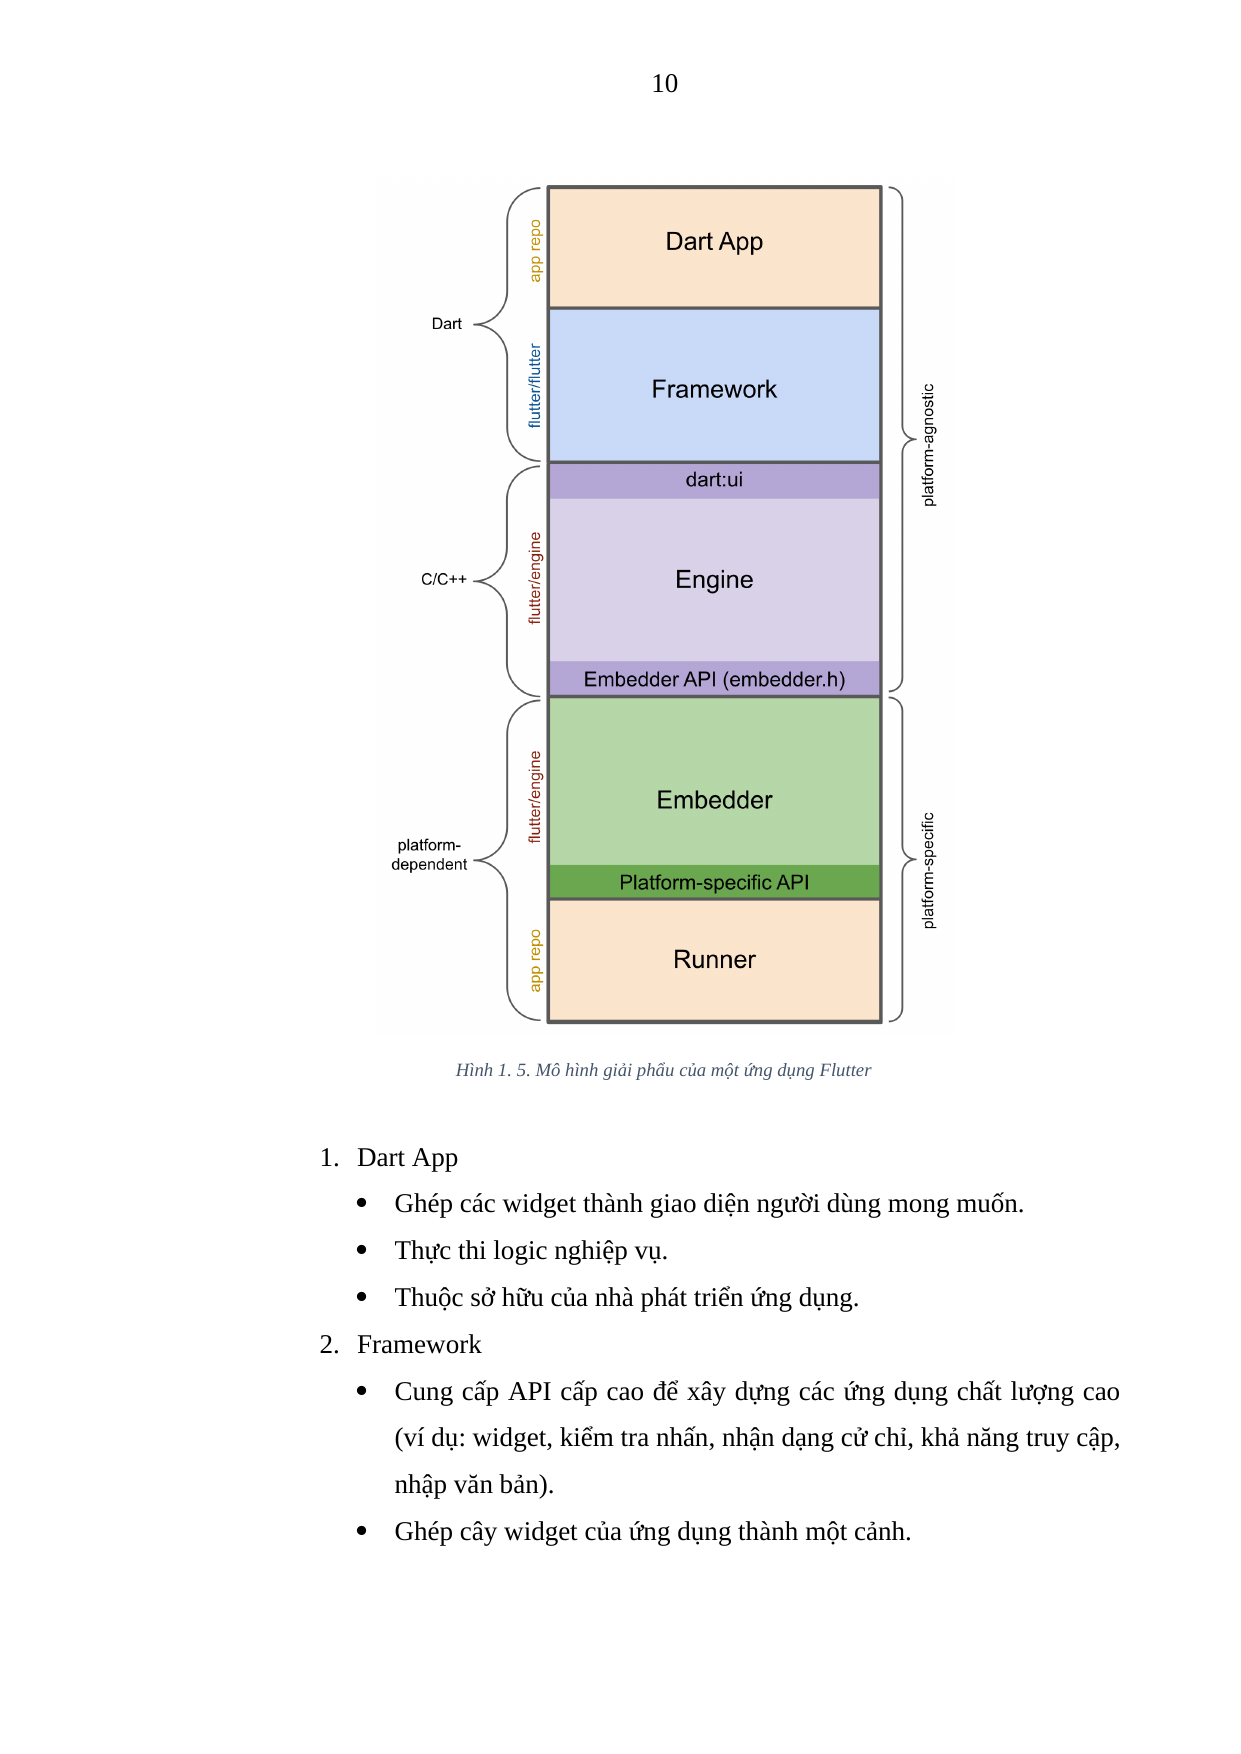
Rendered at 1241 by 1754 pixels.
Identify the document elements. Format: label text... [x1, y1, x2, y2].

list Thực thi logic nghiệp vụ. [357, 1234, 1122, 1266]
picture [373, 177, 956, 1036]
list Ghép cây widget của ứng dụng thành một cảnh. [357, 1515, 1122, 1546]
list Dart App [319, 1141, 1122, 1172]
list Cung cấp API cấp cao để xây dựng các ứng dụng chất lượng cao (ví dụ: widget, kiểm tra nhấn, nhận dạng cử chỉ, khả năng truy cập, nhập văn bản). [357, 1375, 1122, 1499]
list Framework [319, 1328, 1122, 1359]
list Thuộc sở hữu của nhà phát triển ứng dụng. [357, 1281, 1122, 1312]
text Hình 1. 5. Mô hình giải phẩu của một ứng dụng Flutter [207, 1059, 1122, 1081]
list Ghép các widget thành giao diện người dùng mong muốn. [357, 1187, 1122, 1219]
